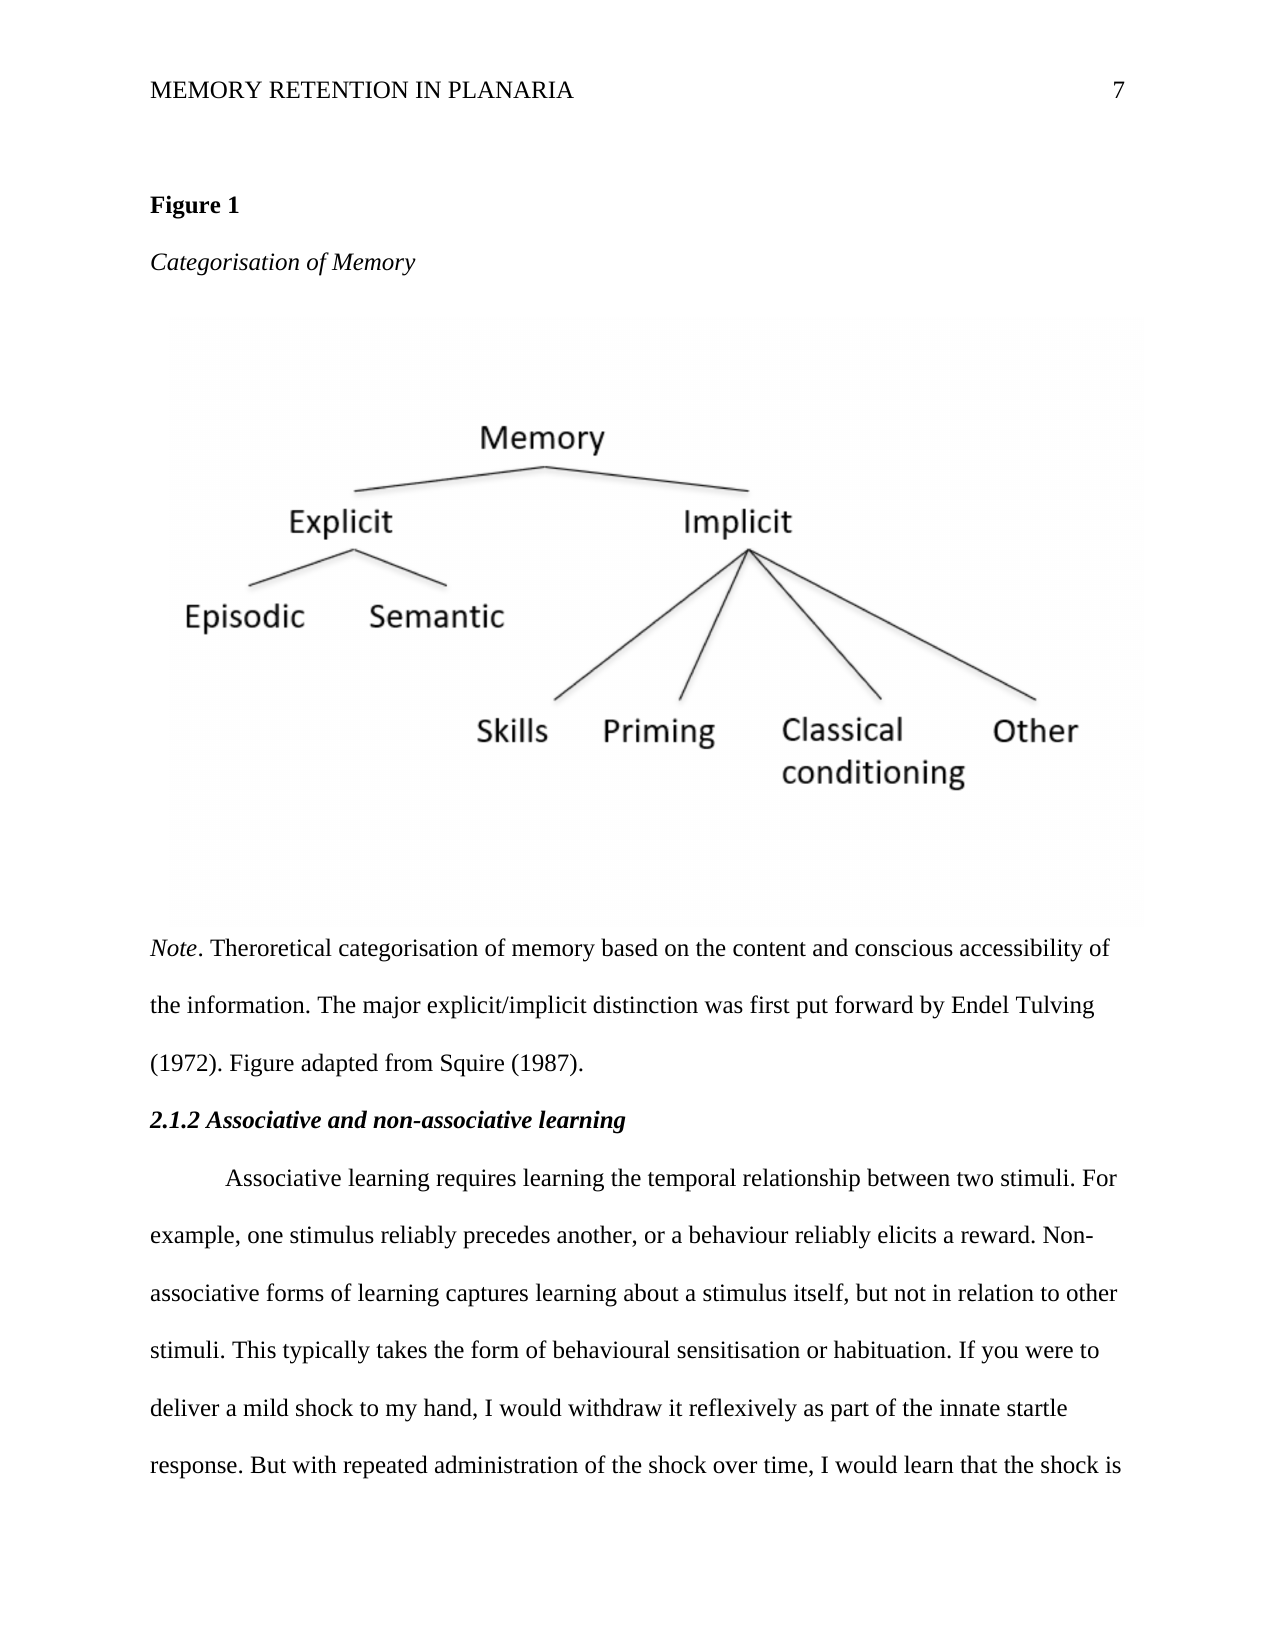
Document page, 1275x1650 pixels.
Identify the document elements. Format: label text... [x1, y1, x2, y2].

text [150, 1163, 1125, 1479]
picture [168, 317, 1144, 927]
text Note. Theroretical categorisation of memory based on the content and conscious accessibility of the information. The major explicit/implicit distinction was first put forward by Endel Tulving (1972). Figure adapted from Squire (1987). [150, 933, 1125, 1077]
text Categorisation of Memory [150, 247, 1125, 276]
title Figure 1 [150, 190, 1125, 219]
subtitle 2.1.2 Associative and non-associative learning [150, 1106, 1125, 1134]
